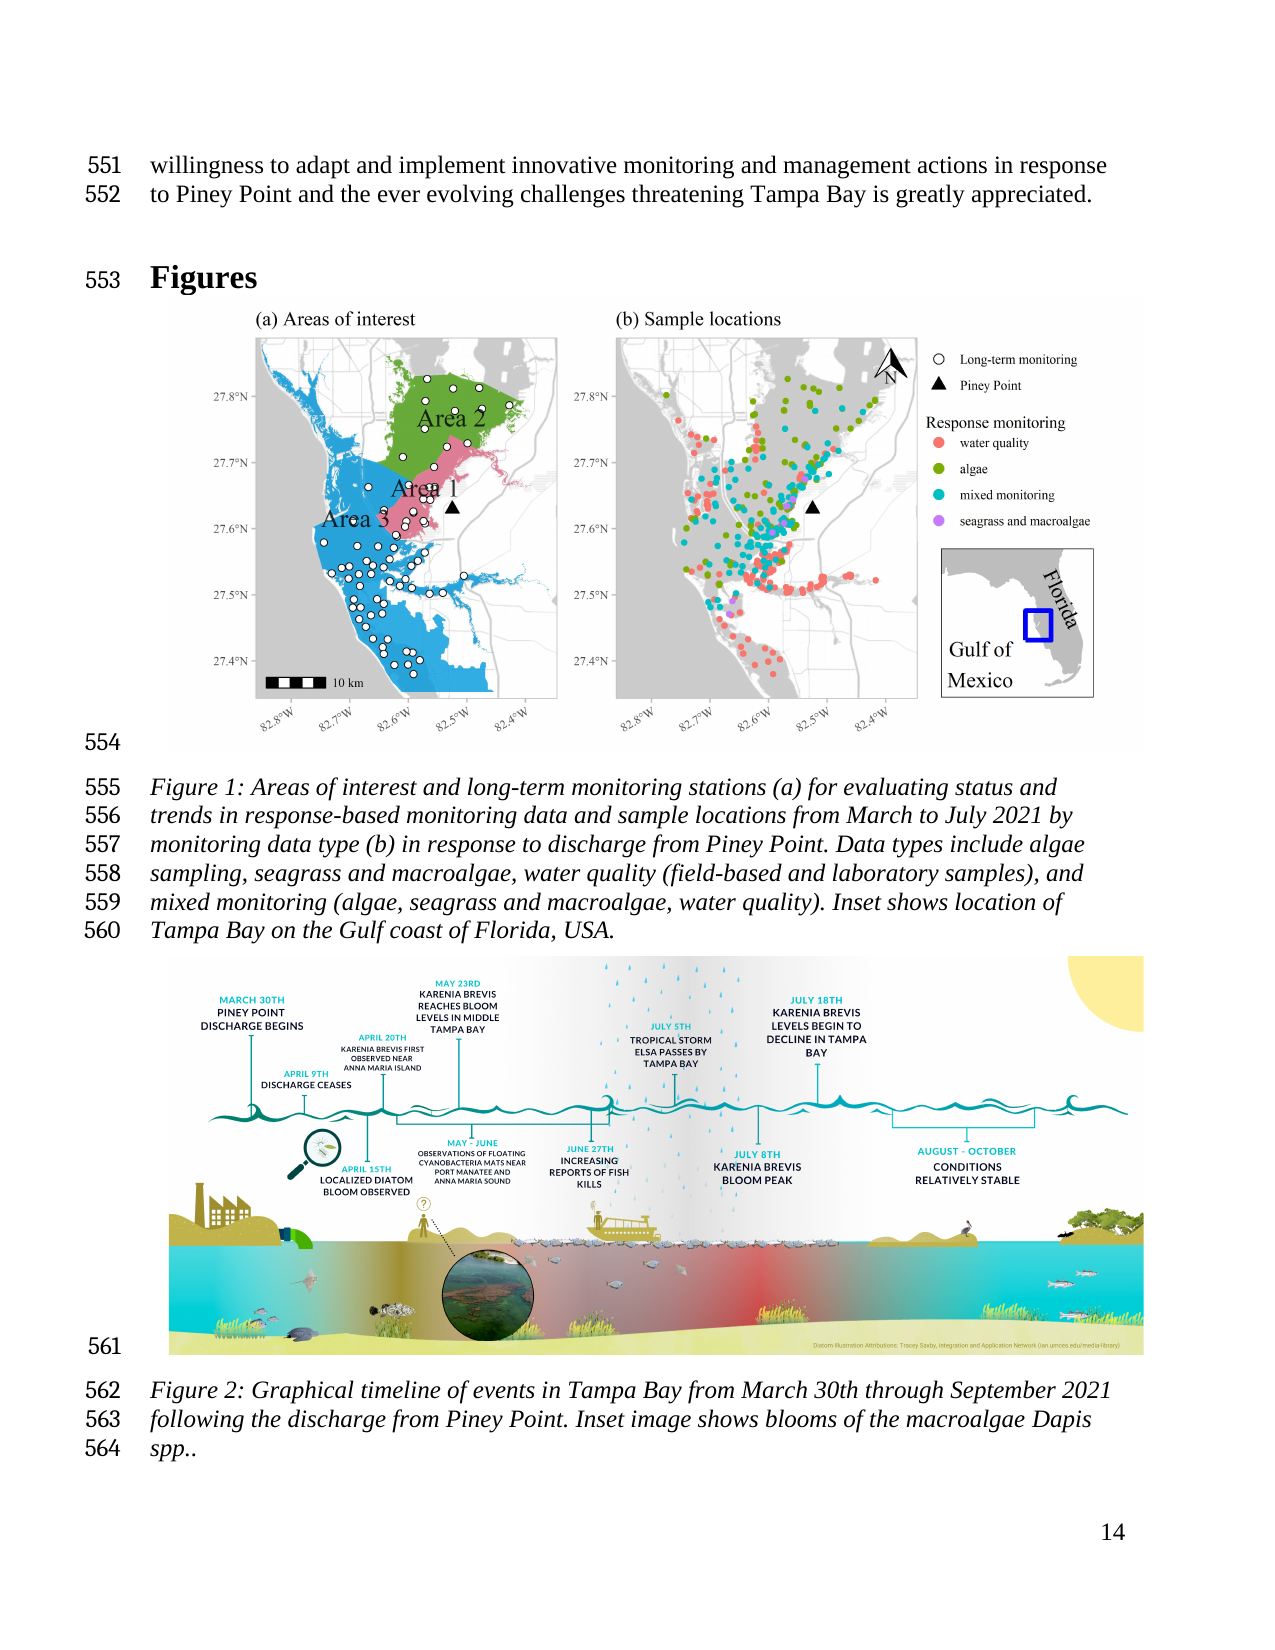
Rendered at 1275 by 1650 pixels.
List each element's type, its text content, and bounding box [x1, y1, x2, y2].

text Figure 1: Areas of interest and long-term monitoring stations (a) for evaluating status and trends in response-based monitoring data and sample locations from March to July 2021 by monitoring data type (b) in response to discharge from Piney Point. Data types include algae sampling, seagrass and macroalgae, water quality (field-based and laboratory samples), and mixed monitoring (algae, seagrass and macroalgae, water quality). Inset shows location of Tampa Bay on the Gulf coast of Florida, USA. [150, 772, 1125, 944]
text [150, 150, 1125, 207]
text Figure 2: Graphical timeline of events in Tampa Bay from March 30th through September 2021 following the discharge from Piney Point. Inset image shows blooms of the macroalgae Dapis spp.. [150, 1376, 1125, 1462]
picture [168, 956, 1144, 1355]
subtitle Figures [150, 257, 1125, 296]
picture [168, 295, 1144, 751]
